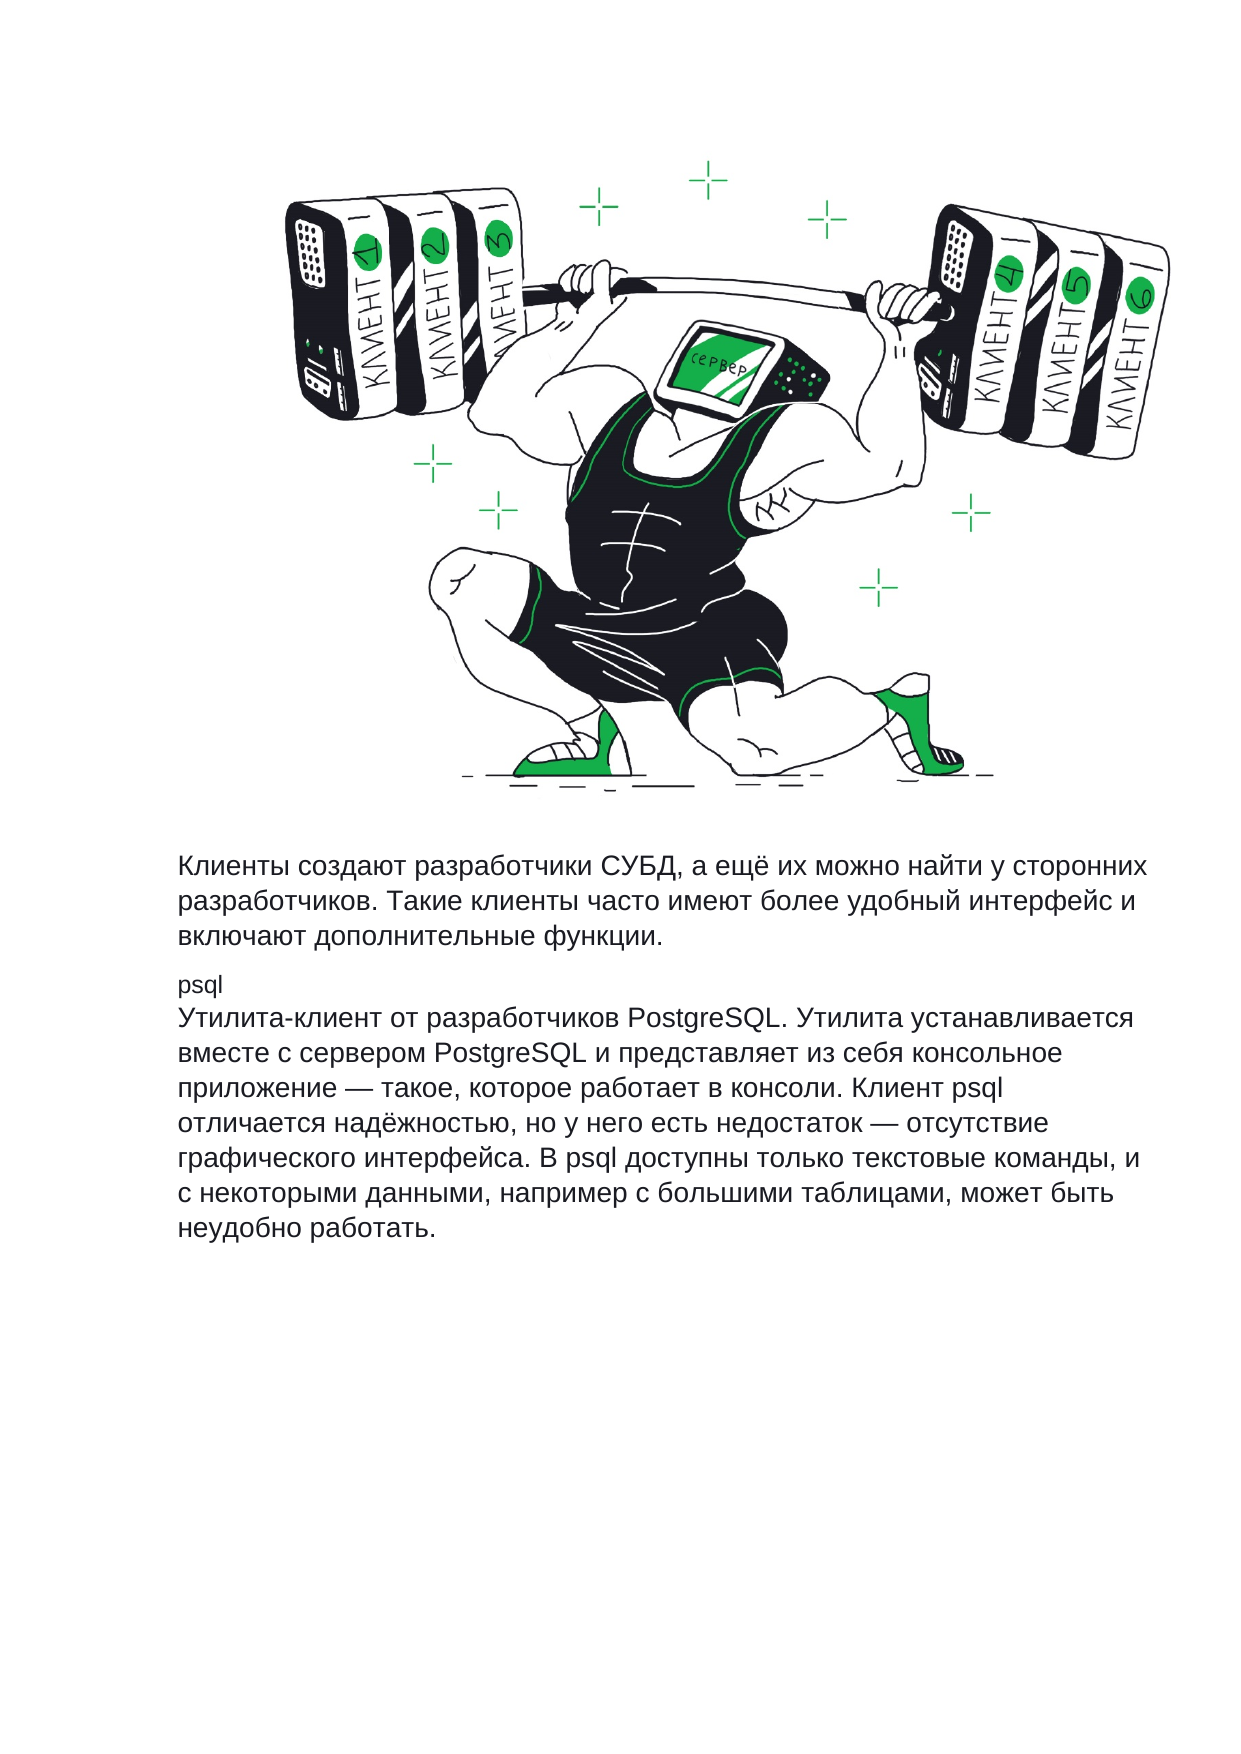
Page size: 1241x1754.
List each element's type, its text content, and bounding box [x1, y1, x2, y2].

subtitle psql [177, 970, 1152, 999]
text Утилита-клиент от разработчиков PostgreSQL. Утилита устанавливается вместе с сервером PostgreSQL и представляет из себя консольное приложение — такое, которое работает в консоли. Клиент psql отличается надёжностью, но у него есть недостаток — отсутствие графического интерфейса. В psql доступны только текстовые команды, и с некоторыми данными, например с большими таблицами, может быть неудобно работать. [177, 1001, 1152, 1243]
picture [177, 118, 1234, 830]
text Клиенты создают разработчики СУБД, а ещё их можно найти у сторонних разработчиков. Такие клиенты часто имеют более удобный интерфейс и включают дополнительные функции. [177, 849, 1152, 951]
